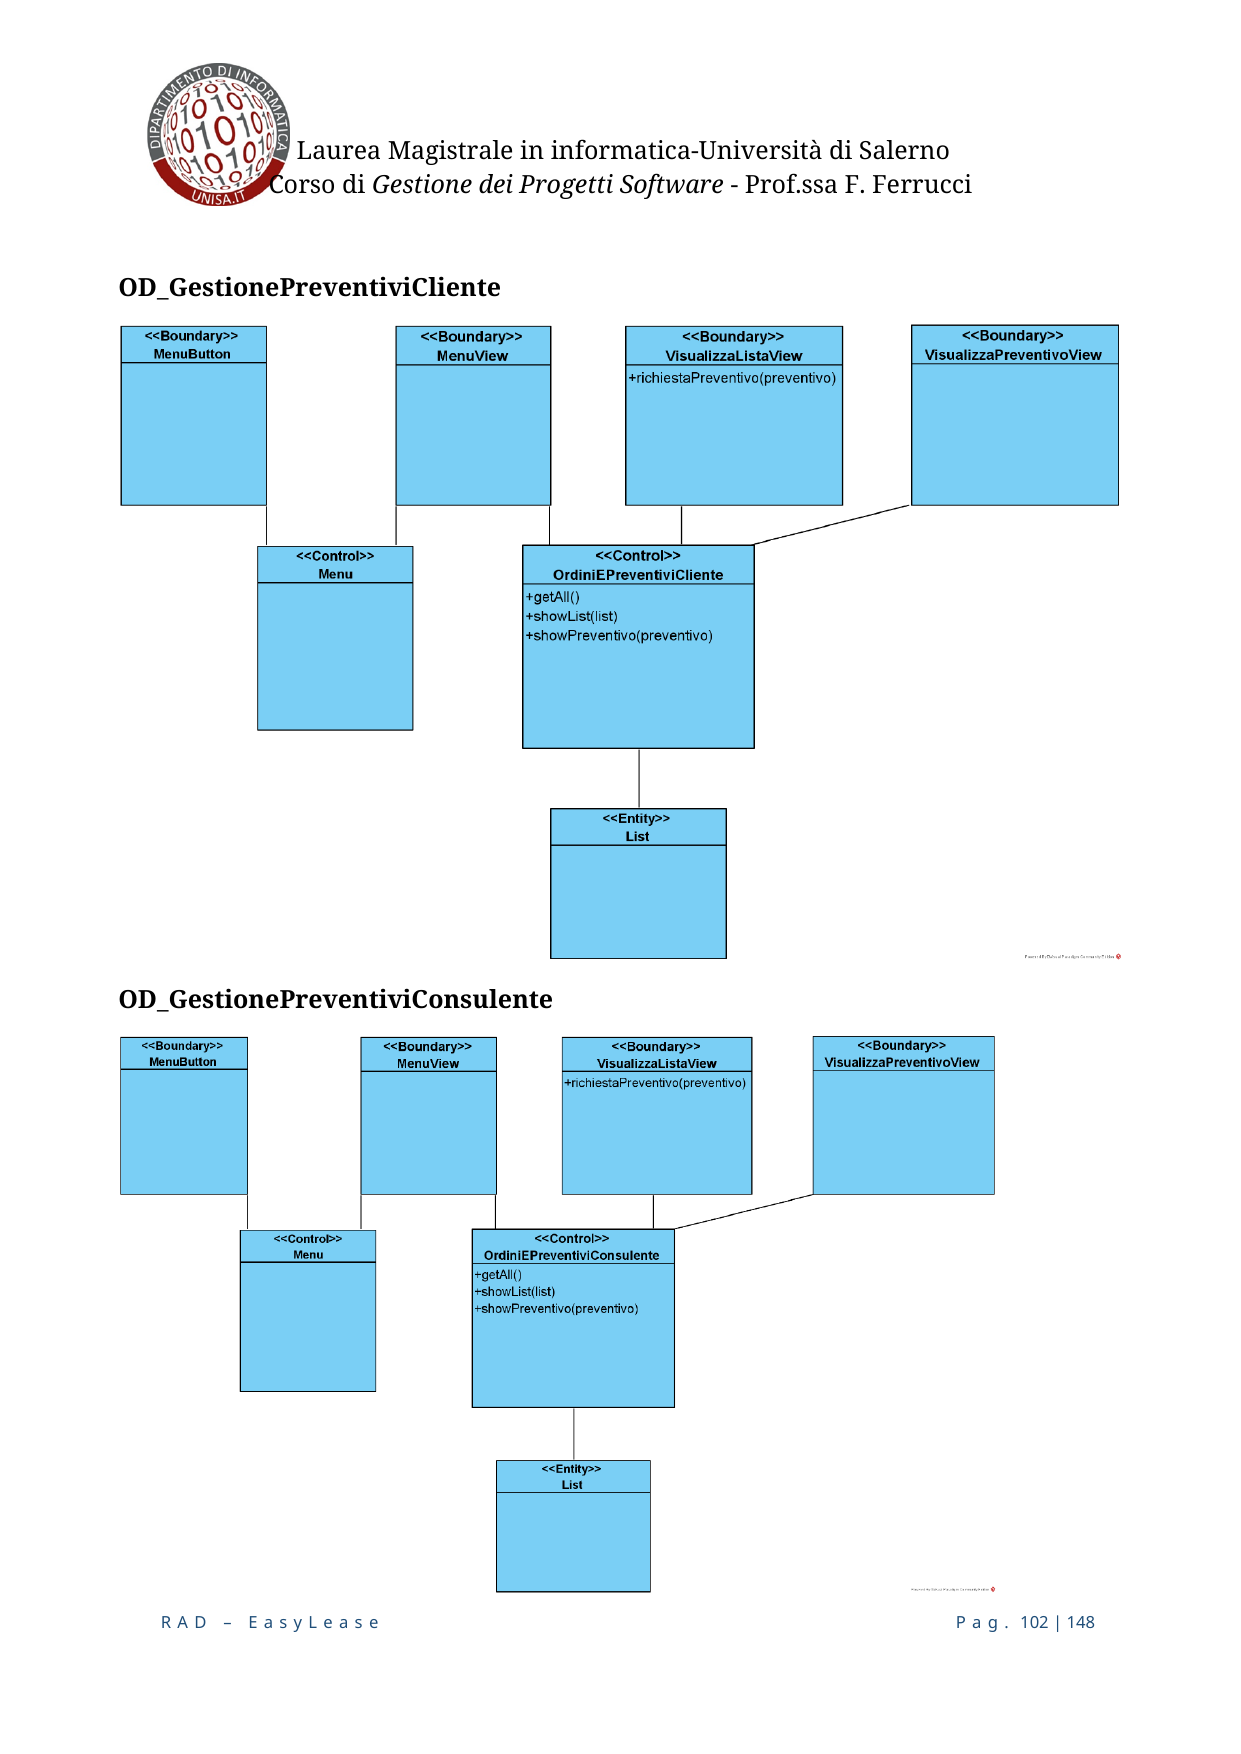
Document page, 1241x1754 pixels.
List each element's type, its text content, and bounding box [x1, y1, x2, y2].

picture [118, 322, 1123, 963]
picture [118, 1035, 997, 1595]
picture [147, 63, 290, 206]
text OD_GestionePreventiviConsulente [118, 982, 1122, 1016]
text OD_GestionePreventiviCliente [118, 269, 1122, 303]
